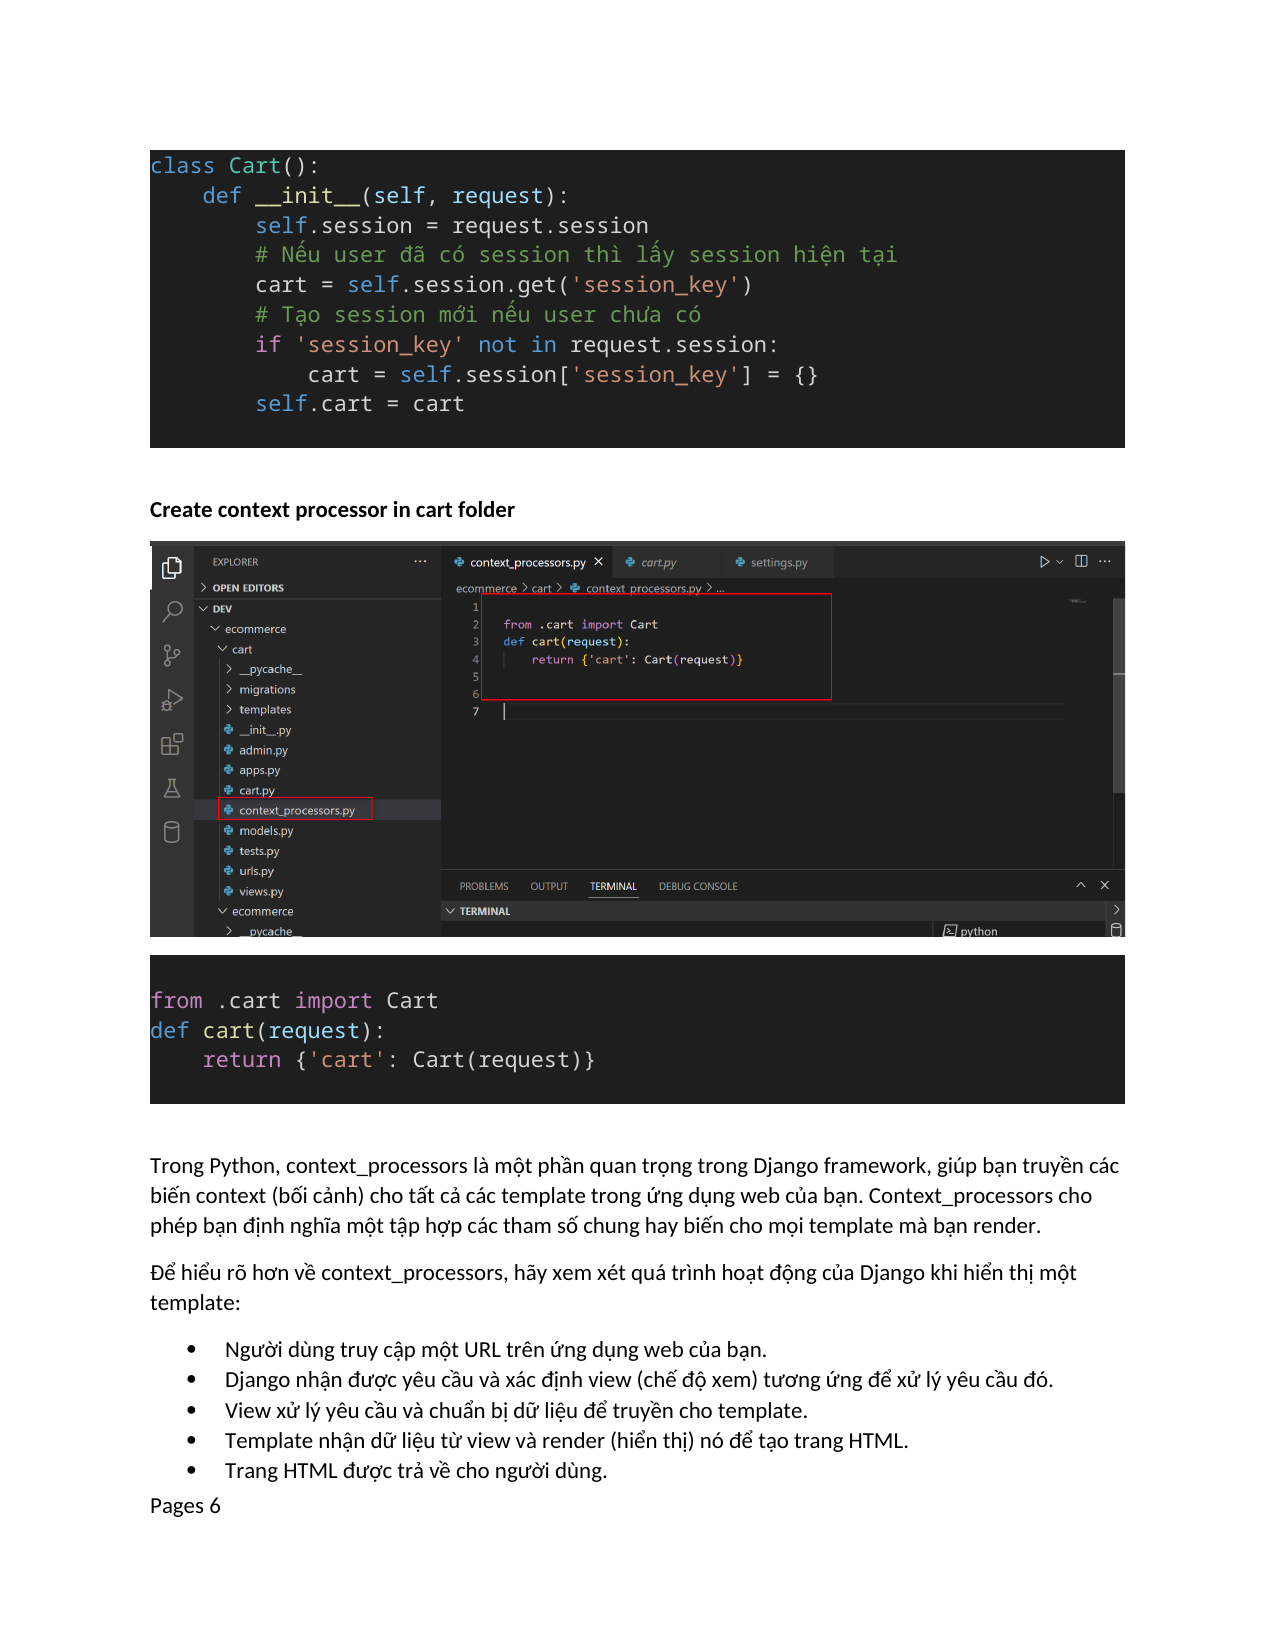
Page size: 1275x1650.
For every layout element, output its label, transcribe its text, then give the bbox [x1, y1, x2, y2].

text Trong Python, context_processors là một phần quan trọng trong Django framework, giúp bạn truyền các biến context (bối cảnh) cho tất cả các template trong ứng dụng web của bạn. Context_processors cho phép bạn định nghĩa một tập hợp các tham số chung hay biến cho mọi template mà bạn render. [150, 1151, 1125, 1239]
text self.cart = cart [150, 388, 1125, 418]
list Người dùng truy cập một URL trên ứng dụng web của bạn. [187, 1335, 1125, 1363]
list Django nhận được yêu cầu và xác định view (chế độ xem) tương ứng để xử lý yêu cầu đó. [187, 1366, 1125, 1393]
list Trang HTML được trả về cho người dùng. [187, 1456, 1125, 1484]
text self.session = request.session [150, 209, 1125, 239]
text # Nếu user đã có session thì lấy session hiện tại [150, 239, 1125, 269]
text from .cart import Cart [150, 985, 1125, 1015]
text # Tạo session mới nếu user chưa có [150, 299, 1125, 329]
text cart = self.session.get('session_key') [150, 269, 1125, 299]
text cart = self.session['session_key'] = {} [150, 358, 1125, 388]
text if 'session_key' not in request.session: [150, 329, 1125, 358]
text def cart(request): [150, 1015, 1125, 1044]
list Template nhận dữ liệu từ view và render (hiển thị) nó để tạo trang HTML. [187, 1426, 1125, 1454]
list View xử lý yêu cầu và chuẩn bị dữ liệu để truyền cho template. [187, 1396, 1125, 1424]
text Create context processor in cart folder [150, 495, 1125, 523]
text class Cart(): [150, 150, 1125, 180]
text Để hiểu rõ hơn về context_processors, hãy xem xét quá trình hoạt động của Django khi hiển thị một template: [150, 1258, 1125, 1316]
text def __init__(self, request): [150, 180, 1125, 209]
text return {'cart': Cart(request)} [150, 1044, 1125, 1074]
picture [150, 541, 1125, 937]
